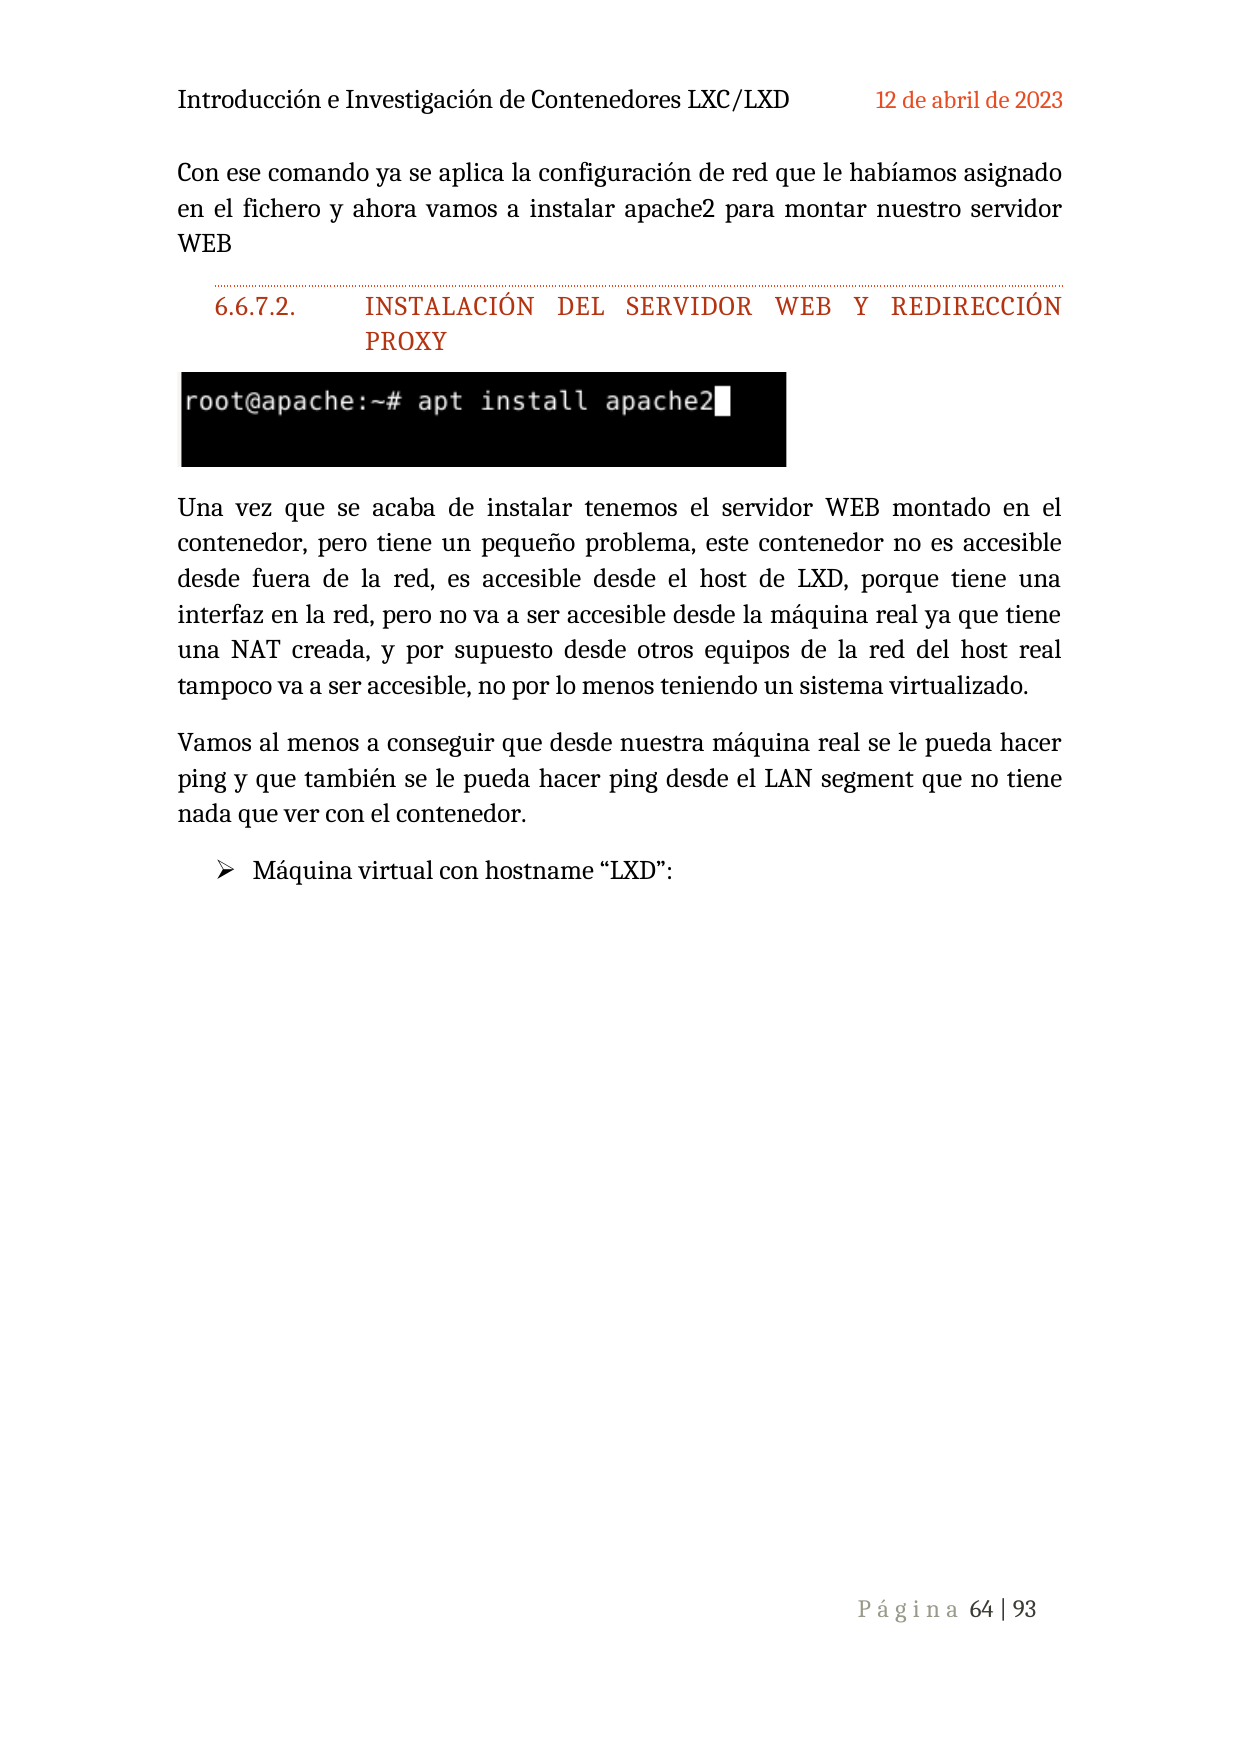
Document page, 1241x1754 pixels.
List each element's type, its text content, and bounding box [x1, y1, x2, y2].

picture [177, 372, 787, 467]
text Vamos al menos a conseguir que desde nuestra máquina real se le pueda hacer ping y que también se le pueda hacer ping desde el LAN segment que no tiene nada que ver con el contenedor. [177, 727, 1063, 829]
subtitle Instalación del servidor WEB y redirección PROXY [215, 285, 1063, 357]
text Con ese comando ya se aplica la configuración de red que le habíamos asignado en el fichero y ahora vamos a instalar apache2 para montar nuestro servidor WEB [177, 157, 1063, 259]
list Máquina virtual con hostname “LXD”: [215, 855, 1063, 886]
text Una vez que se acaba de instalar tenemos el servidor WEB montado en el contenedor, pero tiene un pequeño problema, este contenedor no es accesible desde fuera de la red, es accesible desde el host de LXD, porque tiene una interfaz en la red, pero no va a ser accesible desde la máquina real ya que tiene una NAT creada, y por supuesto desde otros equipos de la red del host real tampoco va a ser accesible, no por lo menos teniendo un sistema virtualizado. [177, 492, 1063, 701]
